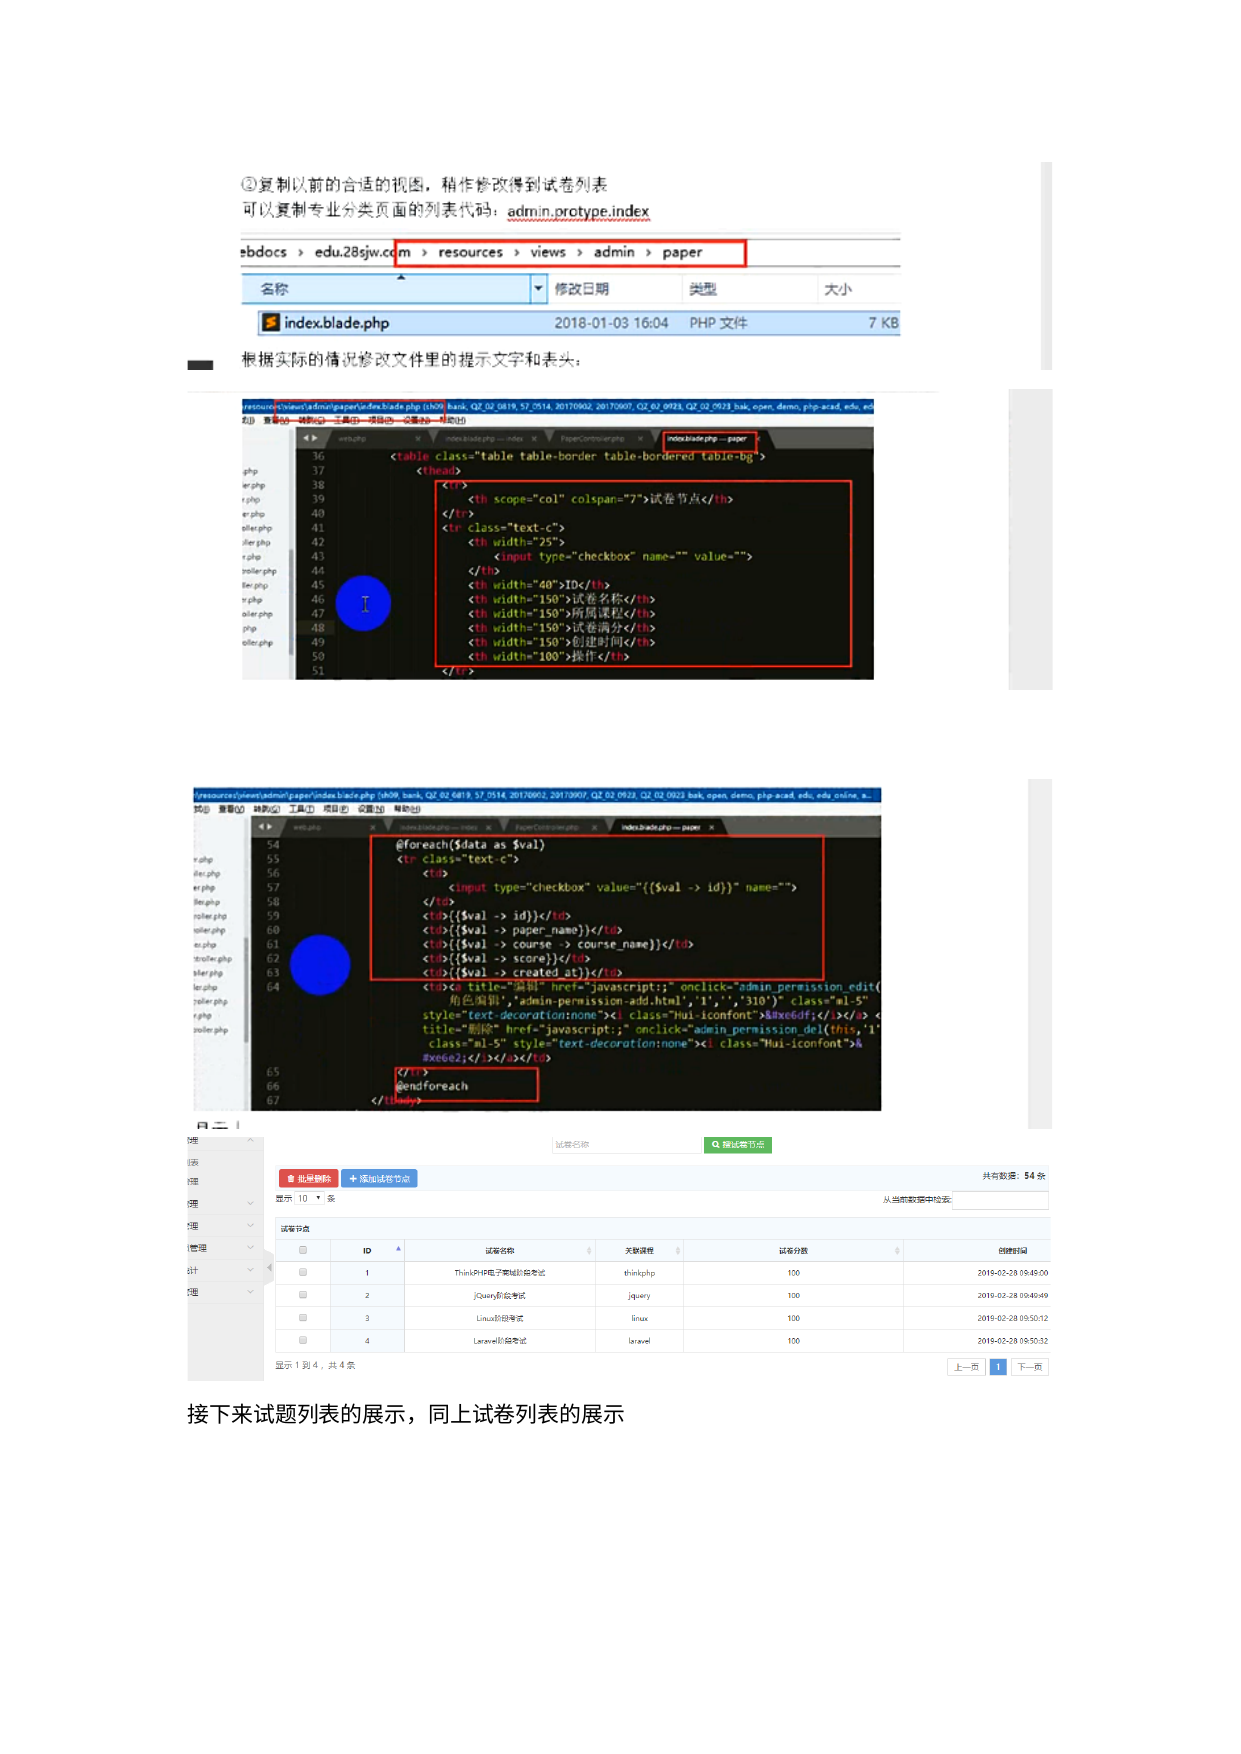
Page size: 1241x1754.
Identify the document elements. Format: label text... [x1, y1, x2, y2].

picture [187, 1137, 1051, 1381]
picture [187, 389, 1053, 690]
text 接下来试题列表的展示，同上试卷列表的展示 [187, 1397, 1053, 1429]
picture [187, 162, 1053, 370]
picture [187, 779, 1053, 1129]
